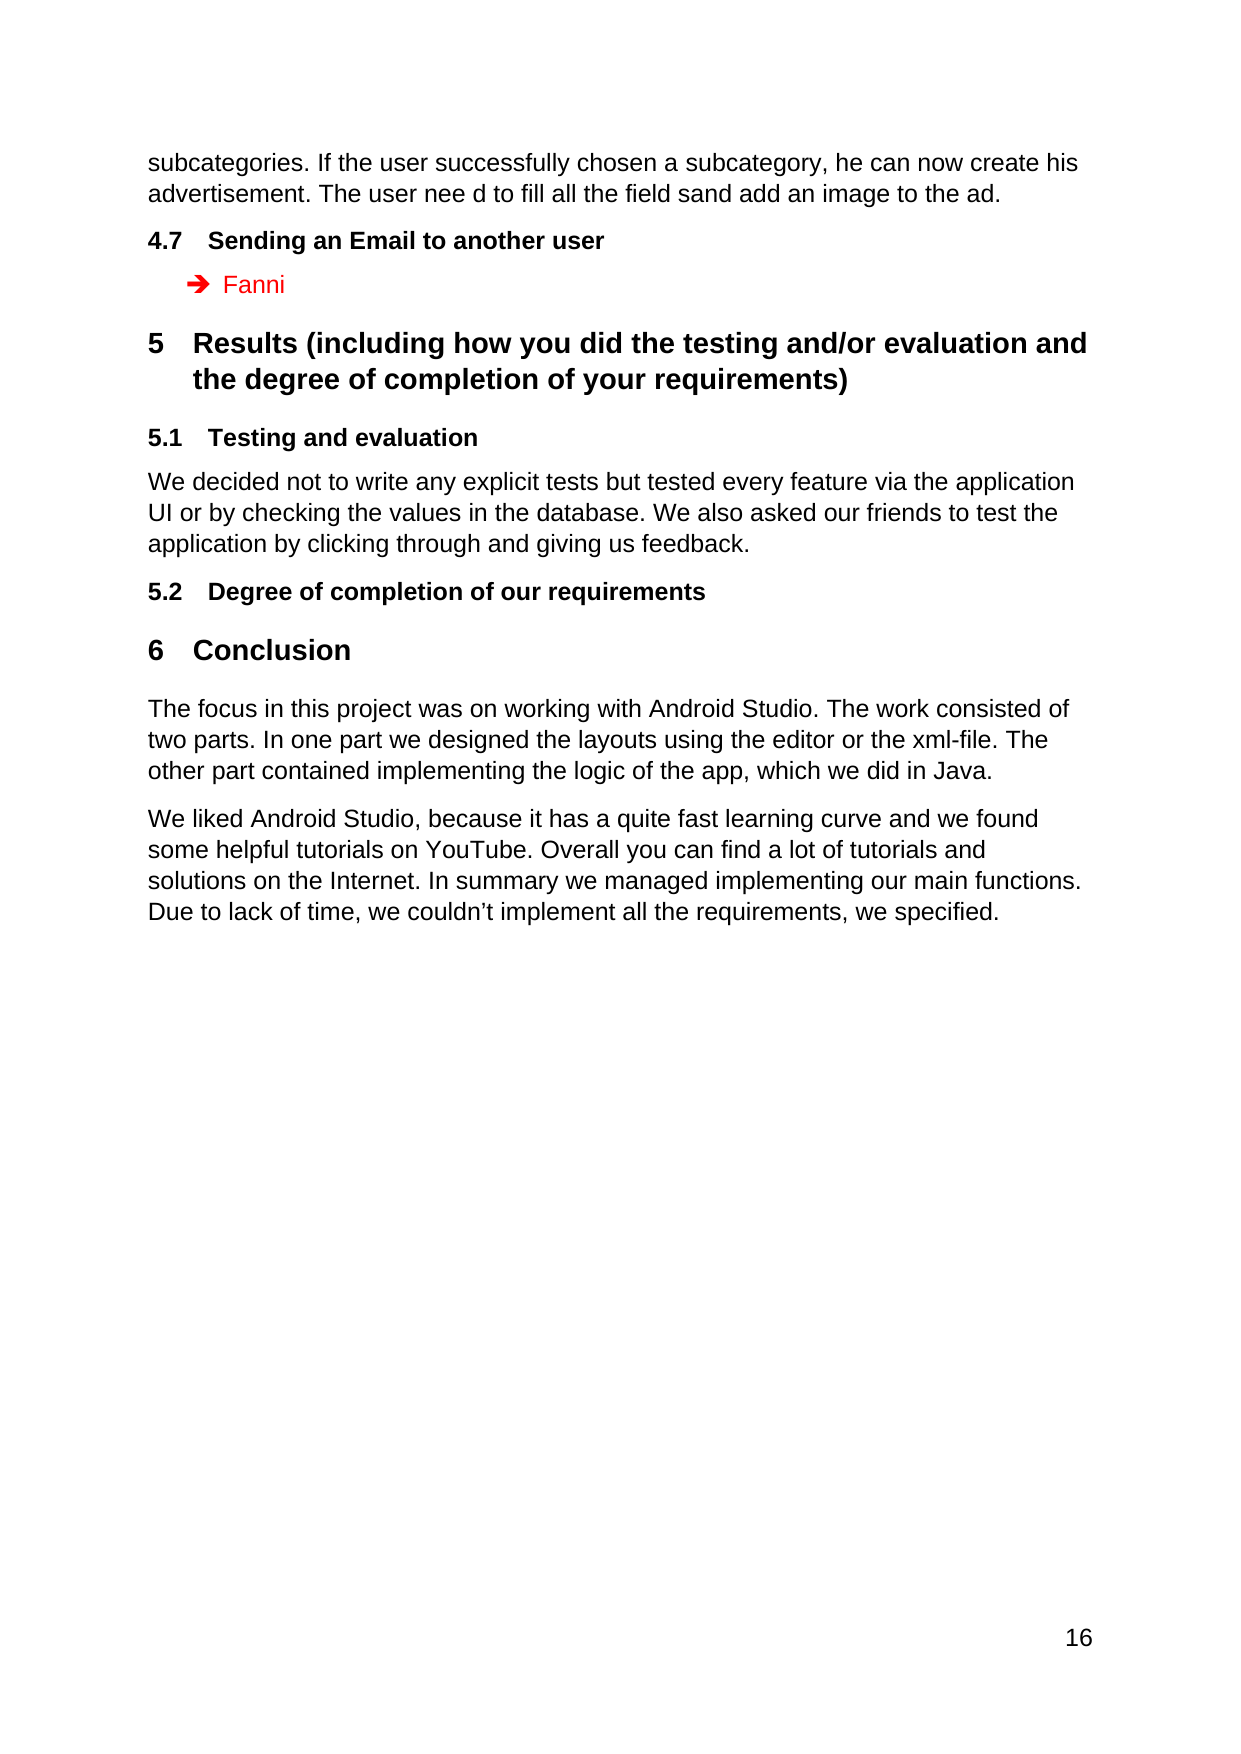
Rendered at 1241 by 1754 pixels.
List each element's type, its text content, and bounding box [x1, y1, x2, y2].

subtitle Degree of completion of our requirements [148, 577, 1093, 605]
subtitle Conclusion [148, 633, 1093, 666]
text The focus in this project was on working with Android Studio. The work consisted of two parts. In one part we designed the layouts using the editor or the xml-file. The other part contained implementing the logic of the app, which we did in Java. [148, 694, 1093, 785]
subtitle Testing and evaluation [148, 423, 1093, 452]
list Fanni [185, 270, 1093, 299]
subtitle Sending an Email to another user [148, 226, 1093, 255]
text We decided not to write any explicit tests but tested every feature via the application UI or by checking the values in the database. We also asked our friends to test the application by clicking through and giving us feedback. [148, 467, 1093, 558]
text We liked Android Studio, because it has a quite fast learning curve and we found some helpful tutorials on YouTube. Overall you can find a lot of tutorials and solutions on the Internet. In summary we managed implementing our main functions. Due to lack of time, we couldn’t implement all the requirements, we specified. [148, 804, 1093, 926]
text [148, 148, 1093, 207]
subtitle Results (including how you did the testing and/or evaluation and the degree of completion of your requirements) [148, 326, 1093, 396]
